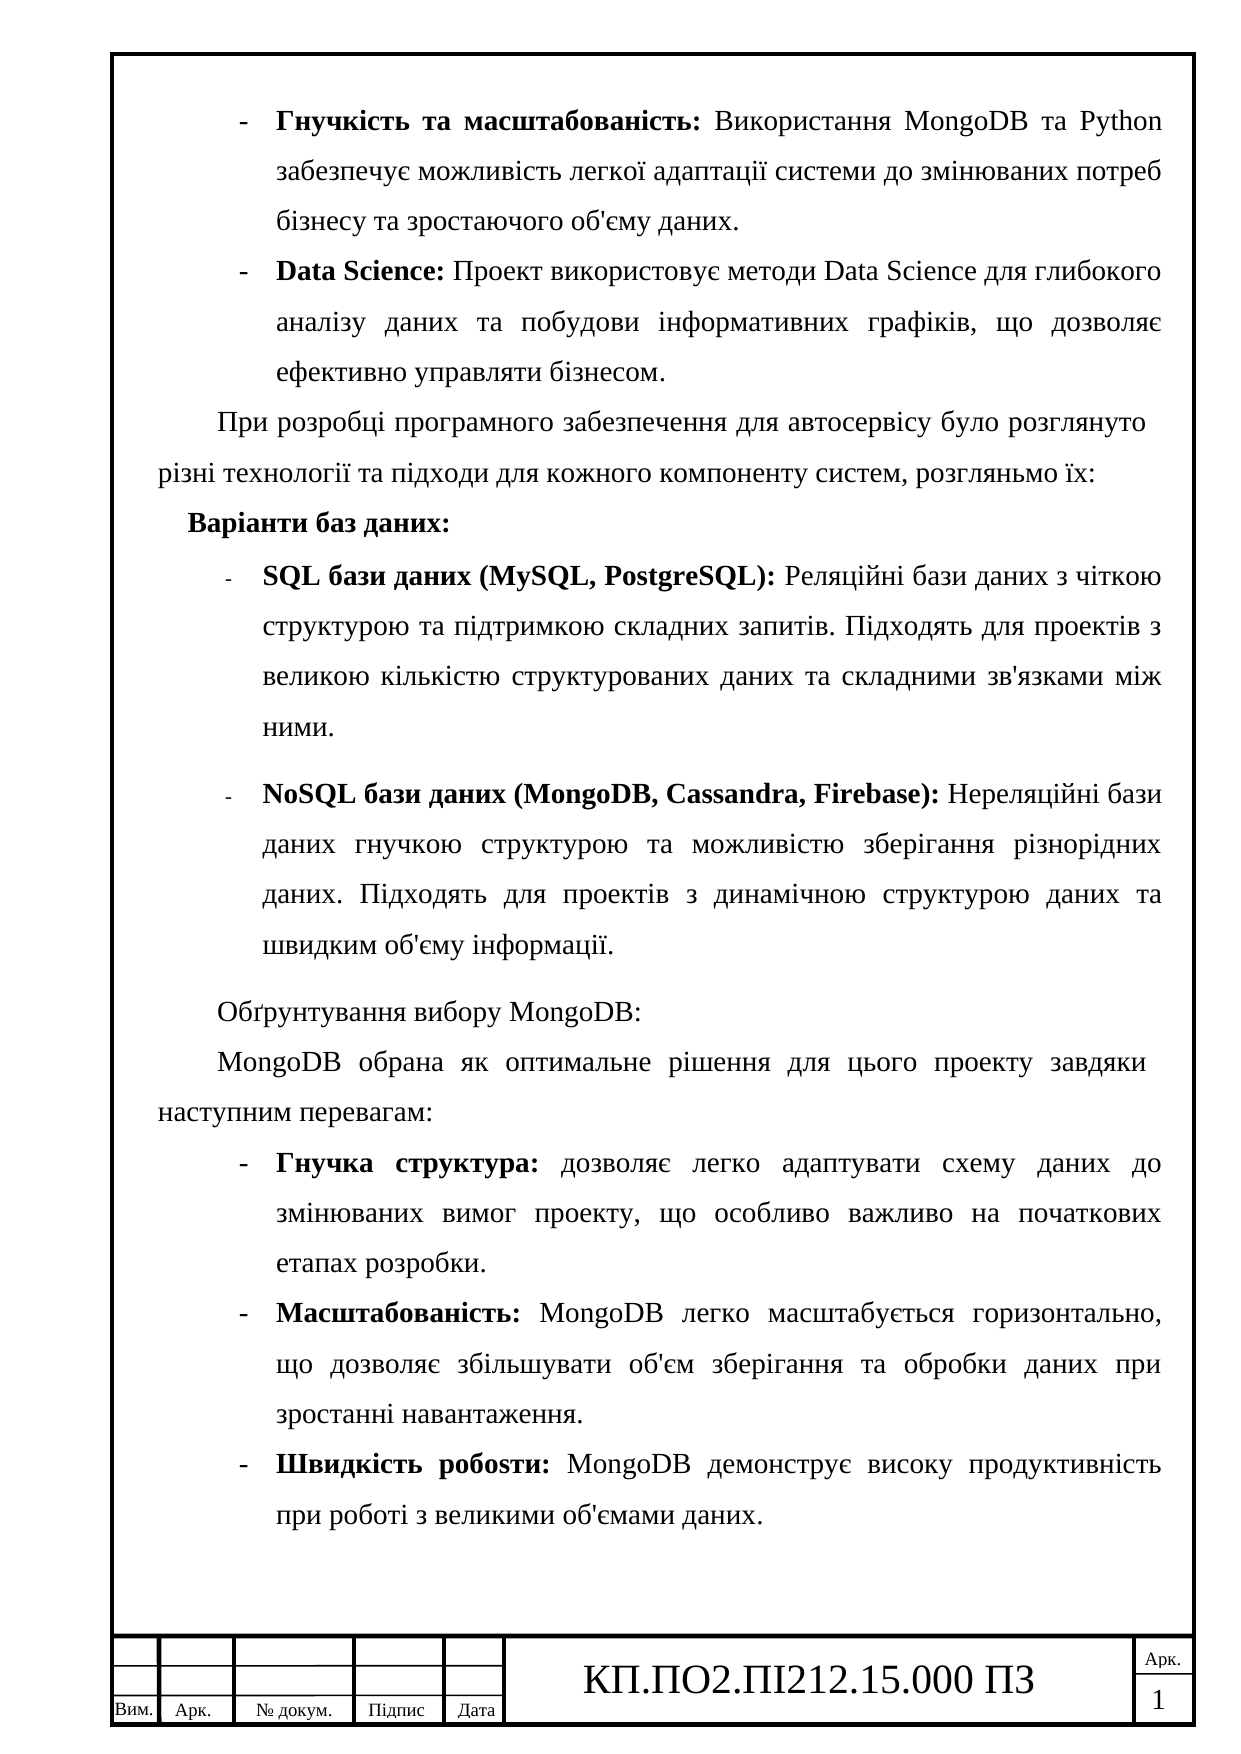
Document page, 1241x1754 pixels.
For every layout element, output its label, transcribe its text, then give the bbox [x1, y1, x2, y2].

text Гнучкість та масштабованість: Використання MongoDB та Python забезпечує можливість легкої адаптації системи до змінюваних потреб бізнесу та зростаючого об'єму даних. [238, 103, 1162, 237]
text Обґрунтування вибору MongoDB: [158, 994, 1147, 1027]
list NoSQL бази даних (MongoDB, Cassandra, Firebase): Нереляційні бази даних гнучкою структурою та можливістю зберігання різнорідних даних. Підходять для проектів з динамічною cтруктурою даних та швидким об'єму інформації. [225, 776, 1162, 960]
text Data Science: Проект використовує методи Data Science для глибокого аналізу даних та побудови інформативних графіків, що дозволяє ефективно управляти бізнесом. [238, 253, 1162, 388]
text При розробці програмного забезпечення для автосервісу було розглянуто різні технології та підходи для кожного компоненту систем, розгляньмо їх: [158, 404, 1147, 488]
text Швидкість робоsти: MongoDB демонструє високу продуктивність при роботі з великими об'ємами даних. [238, 1447, 1162, 1530]
text Гнучка структура: дозволяє легко адаптувати схему даних до змінюваних вимог проекту, що особливо важливо на початкових етапах розробки. [238, 1145, 1162, 1279]
text MongoDB обрана як оптимальне рішення для цього проекту завдяки наступним перевагам: [158, 1044, 1147, 1128]
text Варіанти баз даних: [187, 505, 1162, 539]
text Масштабованість: MongoDB легко масштабується горизонтально, що дозволяє збільшувати об'єм зберігання та обробки даних при зростанні навантаження. [238, 1296, 1162, 1430]
list SQL бази даних (MySQL, PostgreSQL): Реляційні бази даних з чіткою структурою та підтримкою складних запитів. Підходять для проектів з великою кількістю структурованих даних та складними зв'язками між ними. [225, 558, 1162, 742]
